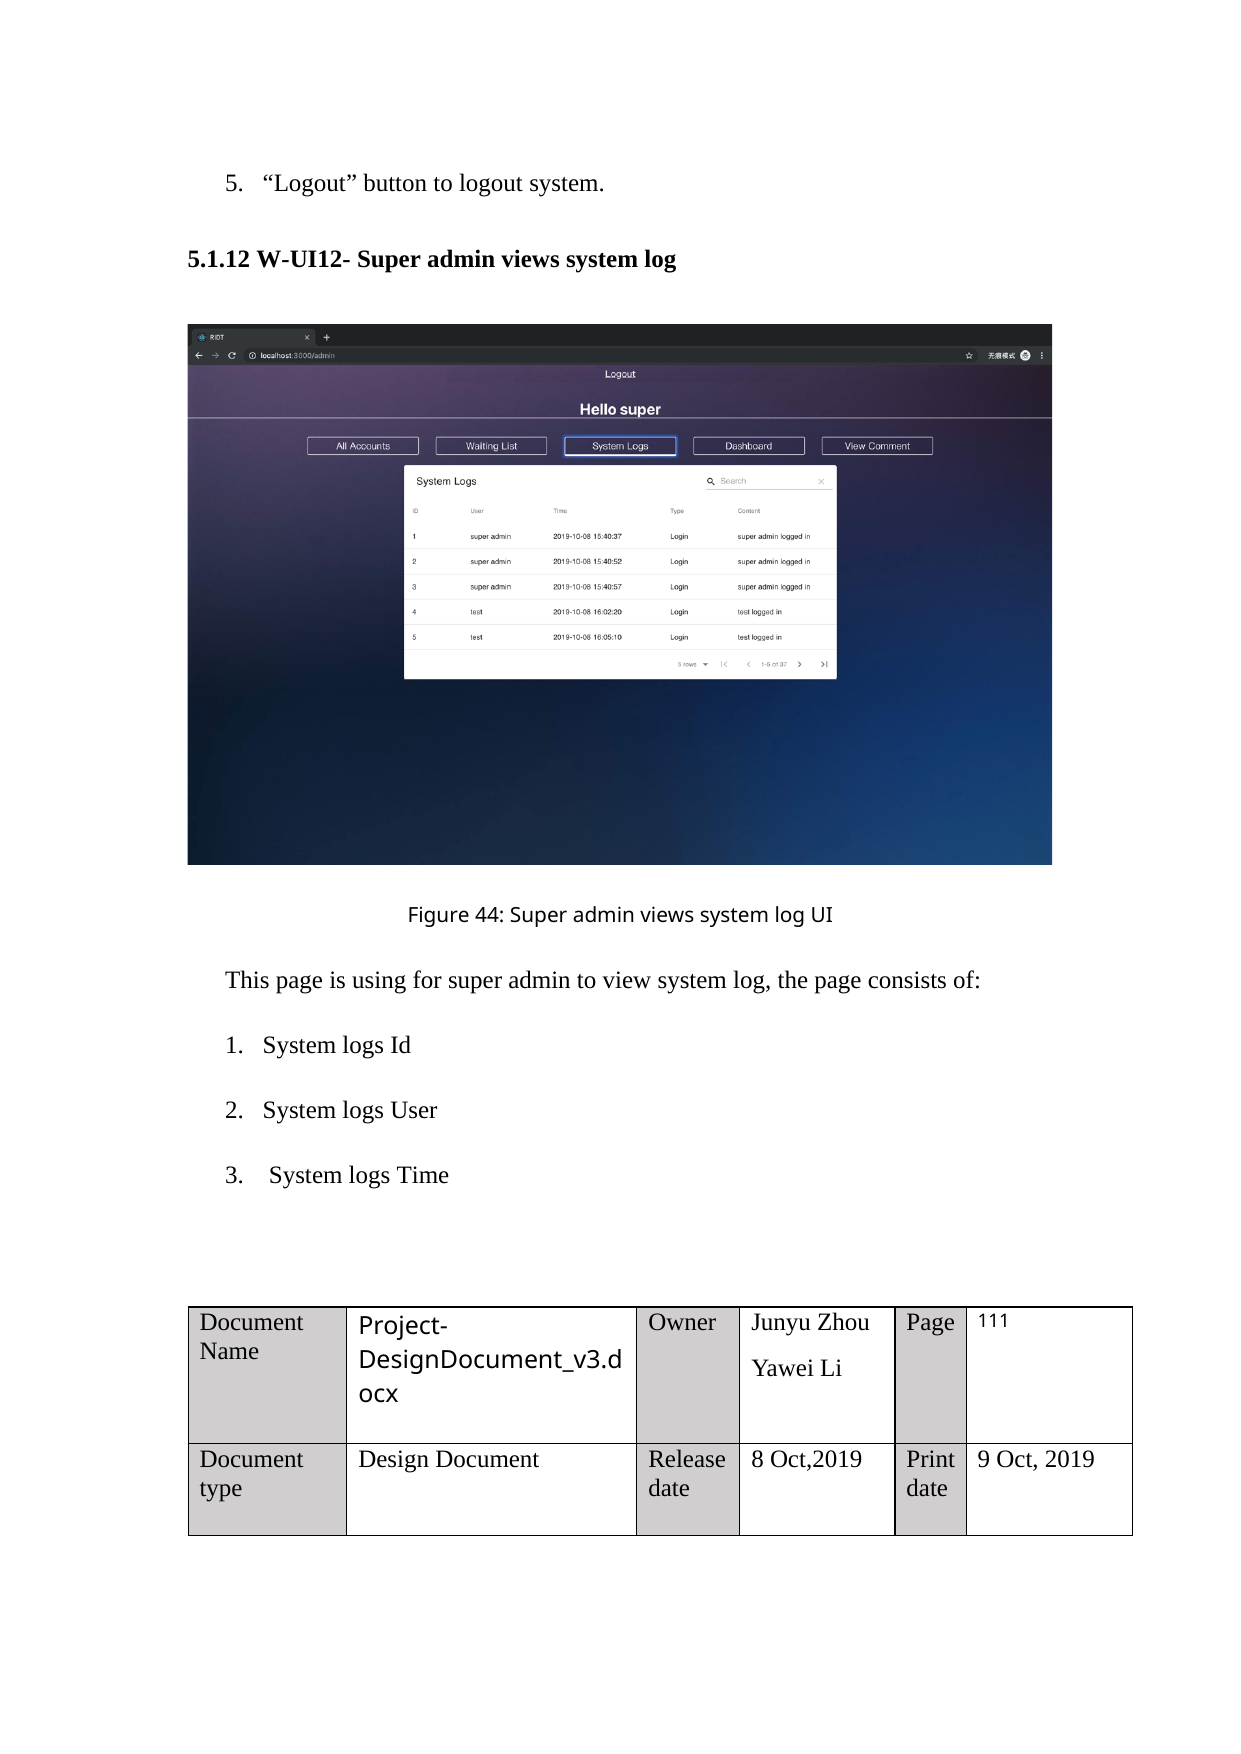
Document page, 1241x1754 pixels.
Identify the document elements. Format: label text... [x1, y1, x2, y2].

list System logs Time [225, 1157, 1053, 1191]
list System logs Id [225, 1027, 1053, 1061]
picture [187, 324, 1053, 865]
subtitle 5.1.12 W-UI12- Super admin views system log [187, 241, 1053, 275]
list “Logout” button to logout system. [225, 166, 1053, 200]
text Figure 44: Super admin views system log UI [187, 897, 1053, 931]
list System logs User [225, 1092, 1053, 1126]
text This page is using for super admin to view system log, the page consists of: [187, 962, 1053, 996]
